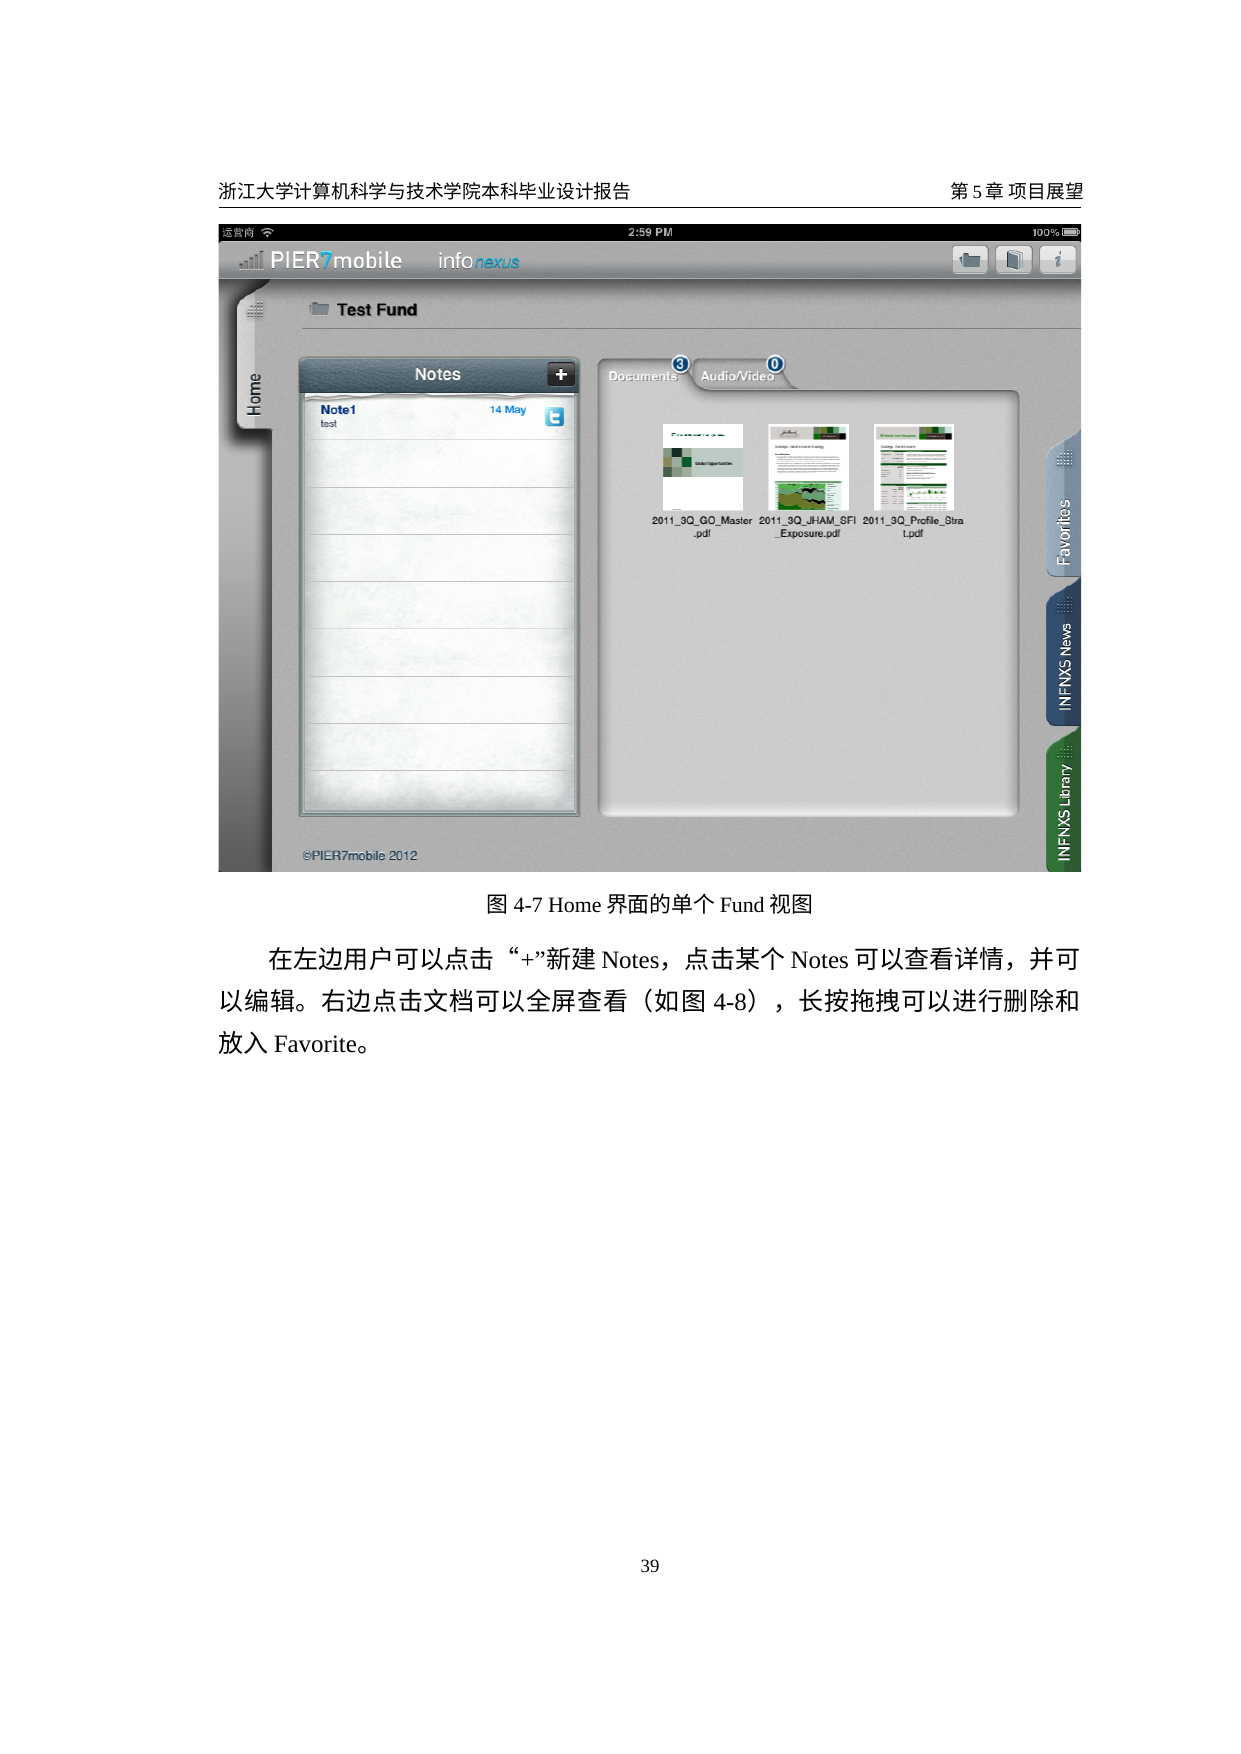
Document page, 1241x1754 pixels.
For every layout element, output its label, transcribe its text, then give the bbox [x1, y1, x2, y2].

picture [218, 224, 1082, 872]
